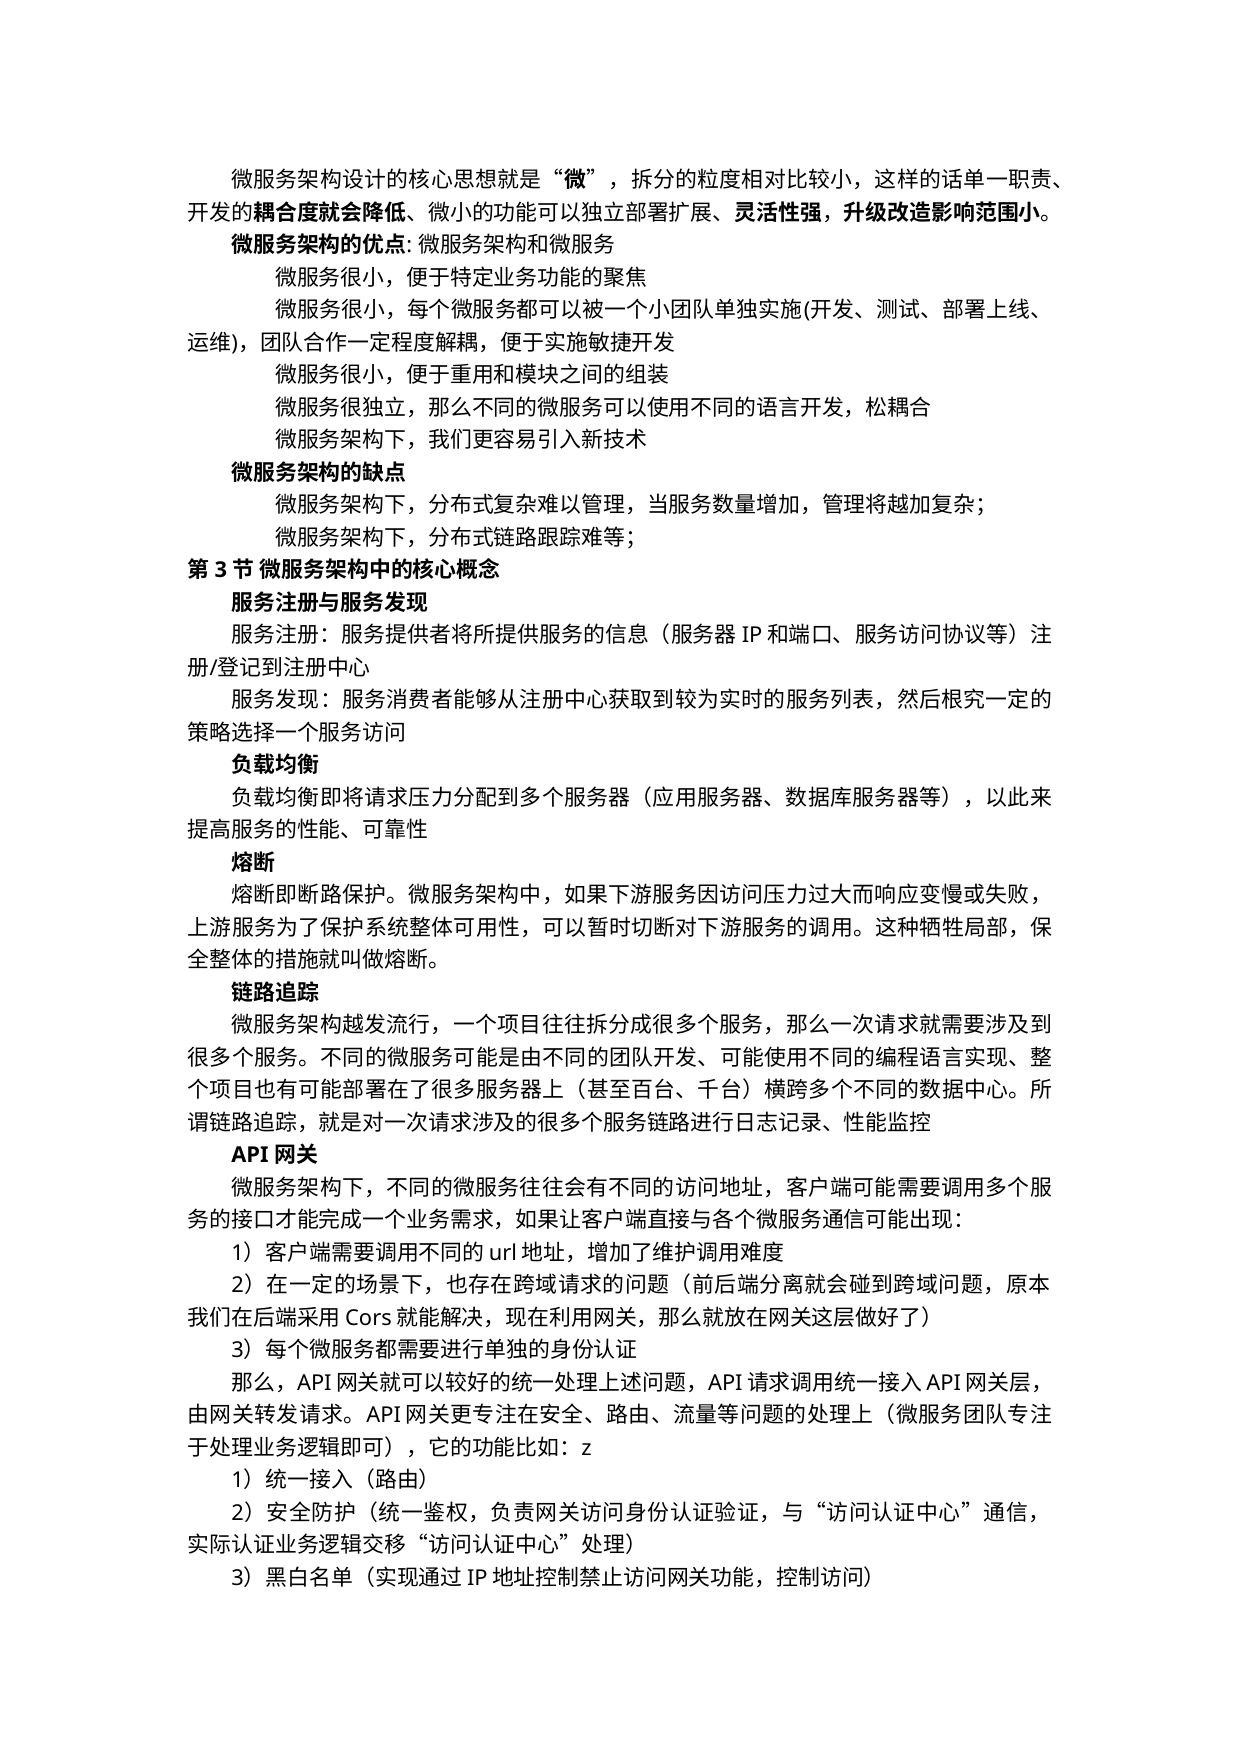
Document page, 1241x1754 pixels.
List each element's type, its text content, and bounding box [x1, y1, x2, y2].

text 负载均衡即将请求压力分配到多个服务器（应用服务器、数据库服务器等），以此来提高服务的性能、可靠性 [187, 779, 1053, 844]
text 微服务很小，便于重用和模块之间的组装 [187, 357, 1053, 389]
text 1）统一接入（路由） [187, 1462, 1053, 1494]
text 3）每个微服务都需要进行单独的身份认证 [187, 1332, 1053, 1364]
text 微服务很小，每个微服务都可以被一个小团队单独实施(开发、测试、部署上线、运维)，团队合作一定程度解耦，便于实施敏捷开发 [187, 292, 1053, 357]
text 负载均衡 [187, 747, 1053, 779]
text 那么，API网关就可以较好的统一处理上述问题，API请求调用统一接入API网关层，由网关转发请求。API网关更专注在安全、路由、流量等问题的处理上（微服务团队专注于处理业务逻辑即可），它的功能比如：z [187, 1364, 1053, 1462]
text 微服务架构下，我们更容易引入新技术 [187, 422, 1053, 454]
text 微服务架构的缺点 [187, 454, 1053, 487]
text 1）客户端需要调用不同的url地址，增加了维护调用难度 [187, 1234, 1053, 1267]
text API 网关 [187, 1137, 1053, 1169]
text 2）在一定的场景下，也存在跨域请求的问题（前后端分离就会碰到跨域问题，原本我们在后端采用Cors就能解决，现在利用网关，那么就放在网关这层做好了） [187, 1267, 1053, 1332]
text 链路追踪 [187, 974, 1053, 1007]
text 微服务很小，便于特定业务功能的聚焦 [187, 259, 1053, 292]
text 微服务架构越发流行，一个项目往往拆分成很多个服务，那么一次请求就需要涉及到很多个服务。不同的微服务可能是由不同的团队开发、可能使用不同的编程语言实现、整个项目也有可能部署在了很多服务器上（甚至百台、千台）横跨多个不同的数据中心。所谓链路追踪，就是对一次请求涉及的很多个服务链路进行日志记录、性能监控 [187, 1007, 1053, 1137]
text 熔断即断路保护。微服务架构中，如果下游服务因访问压力过大而响应变慢或失败，上游服务为了保护系统整体可用性，可以暂时切断对下游服务的调用。这种牺牲局部，保全整体的措施就叫做熔断。 [187, 877, 1053, 974]
text 服务注册：服务提供者将所提供服务的信息（服务器IP和端口、服务访问协议等）注册/登记到注册中心 [187, 617, 1053, 682]
text 熔断 [187, 844, 1053, 877]
text 微服务架构下，分布式链路跟踪难等； [187, 519, 1053, 552]
text 微服务很独立，那么不同的微服务可以使用不同的语言开发，松耦合 [187, 389, 1053, 422]
text 微服务架构的优点: 微服务架构和微服务 [187, 227, 1053, 259]
text 服务发现：服务消费者能够从注册中心获取到较为实时的服务列表，然后根究一定的策略选择一个服务访问 [187, 682, 1053, 747]
text 微服务架构下，不同的微服务往往会有不同的访问地址，客户端可能需要调用多个服务的接口才能完成一个业务需求，如果让客户端直接与各个微服务通信可能出现： [187, 1169, 1053, 1234]
text 微服务架构设计的核心思想就是“微”，拆分的粒度相对比较小，这样的话单一职责、开发的耦合度就会降低、微小的功能可以独立部署扩展、灵活性强，升级改造影响范围小。 [187, 162, 1053, 227]
text 服务注册与服务发现 [187, 584, 1053, 617]
text 2）安全防护（统一鉴权，负责网关访问身份认证验证，与“访问认证中心”通信，实际认证业务逻辑交移“访问认证中心”处理） [187, 1494, 1053, 1559]
text 3）黑白名单（实现通过IP地址控制禁止访问网关功能，控制访问） [187, 1559, 1053, 1592]
text 第 3 节 微服务架构中的核心概念 [187, 552, 1053, 584]
text 微服务架构下，分布式复杂难以管理，当服务数量增加，管理将越加复杂； [187, 487, 1053, 519]
